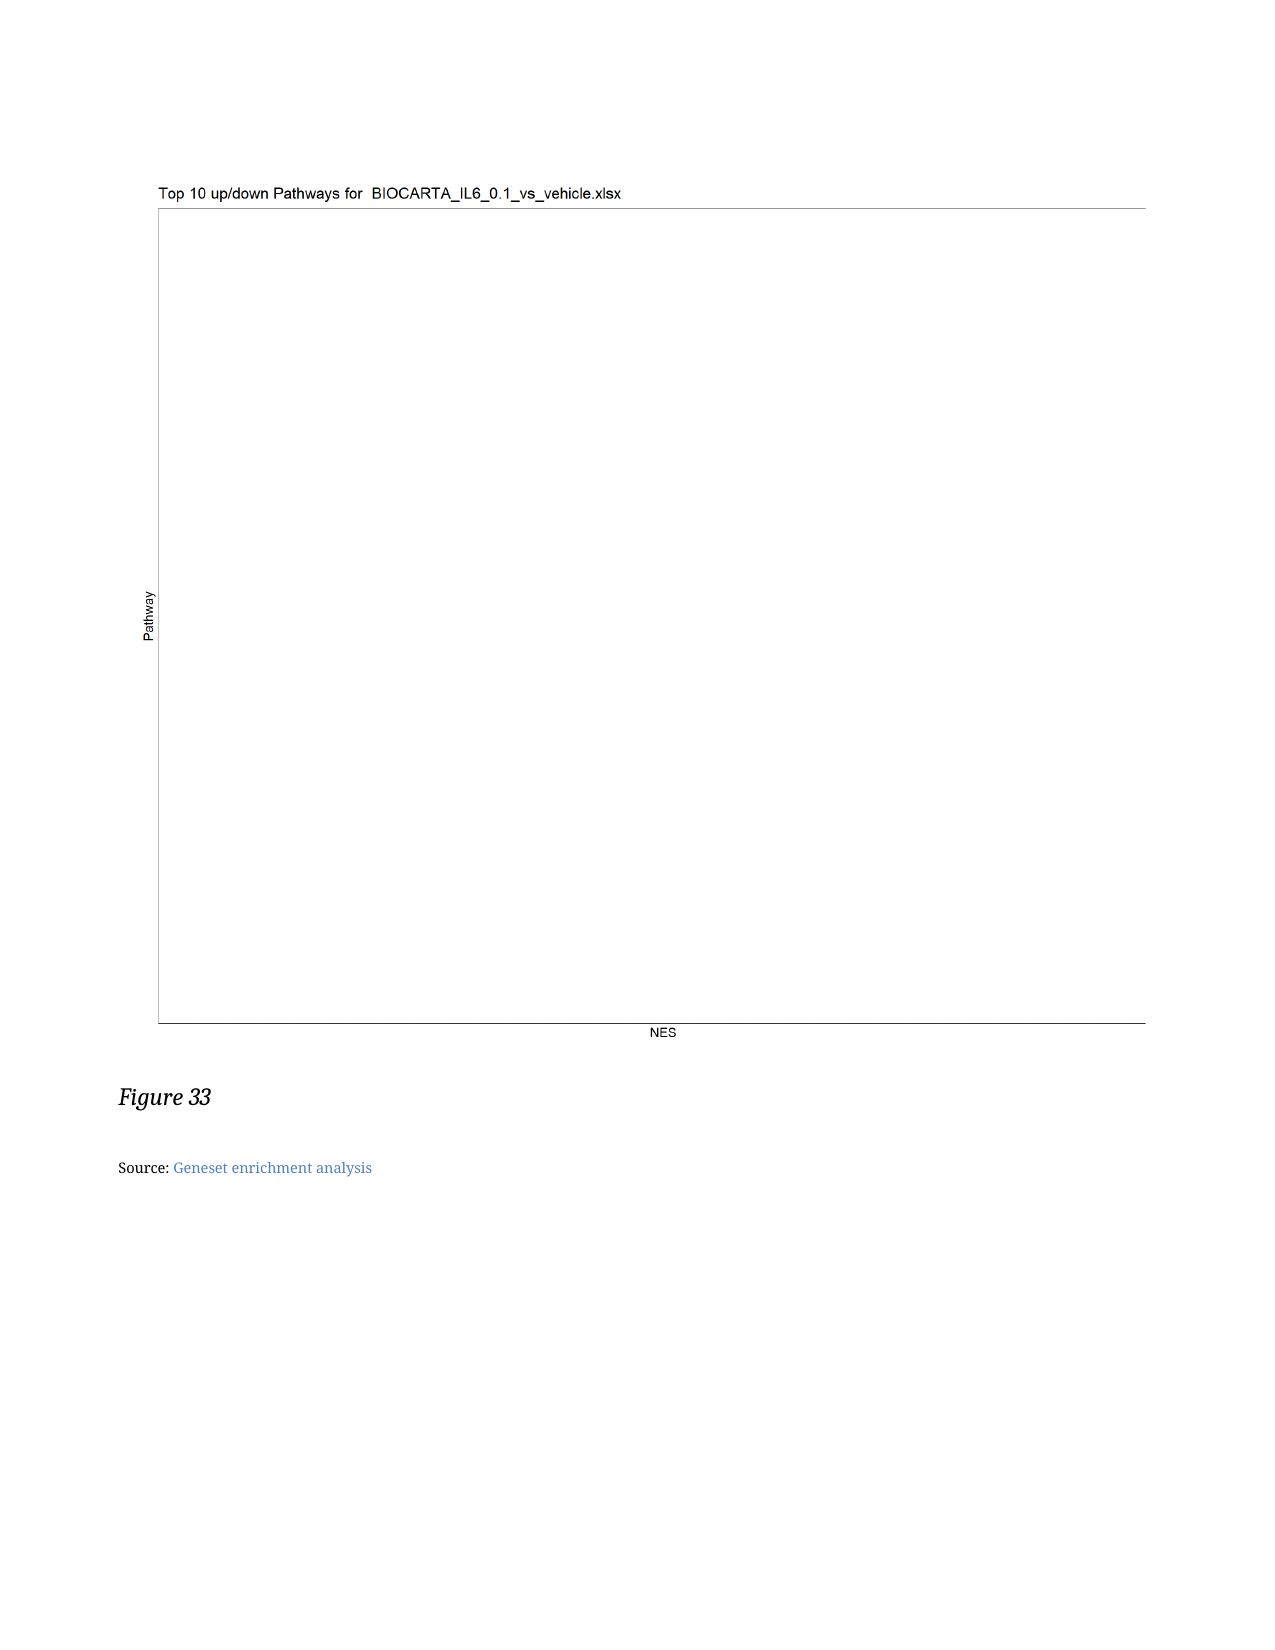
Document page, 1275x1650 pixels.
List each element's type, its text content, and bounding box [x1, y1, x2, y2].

text Source: Geneset enrichment analysis [118, 1143, 1157, 1177]
table_header Figure 33 [107, 177, 1146, 1124]
picture [137, 181, 1146, 1046]
